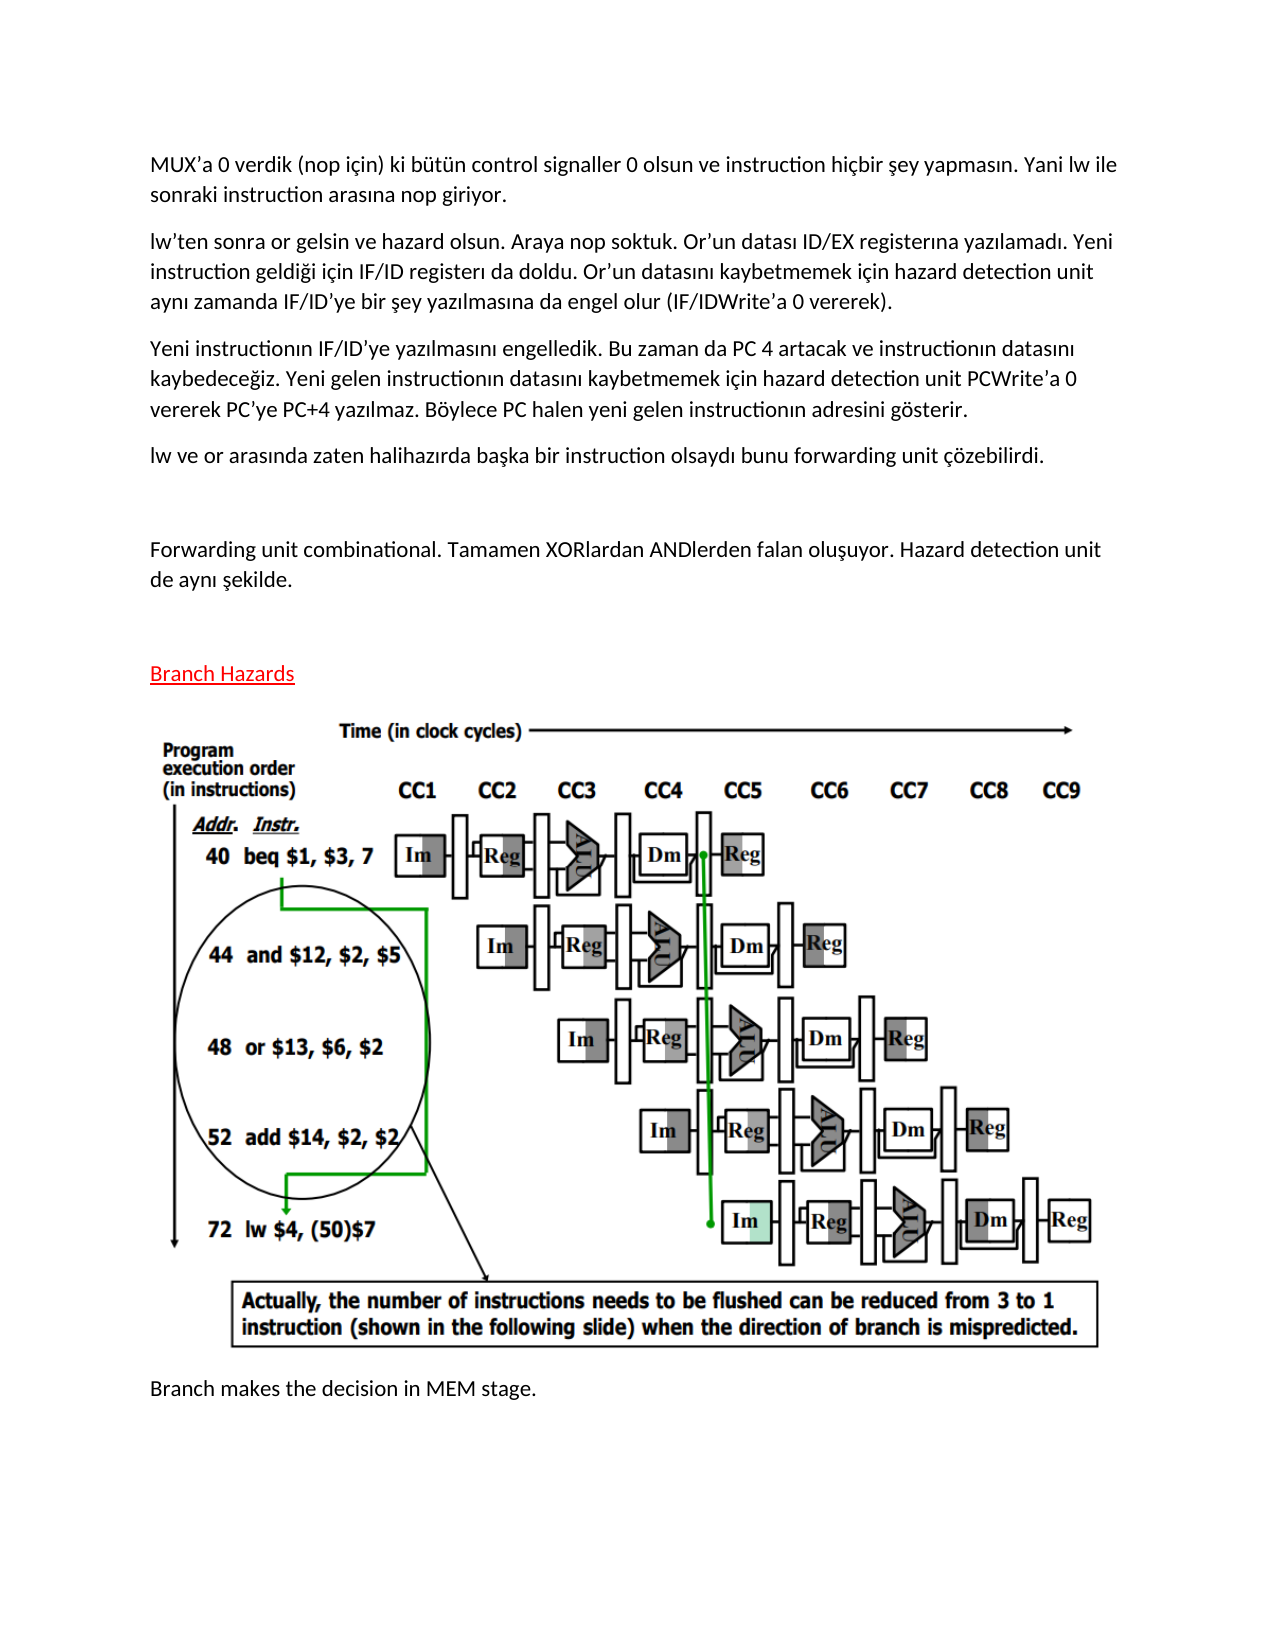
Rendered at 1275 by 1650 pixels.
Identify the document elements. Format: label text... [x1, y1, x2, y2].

text Yeni instructionın IF/ID’ye yazılmasını engelledik. Bu zaman da PC 4 artacak ve instructionın datasını kaybedeceğiz. Yeni gelen instructionın datasını kaybetmemek için hazard detection unit PCWrite’a 0 vererek PC’ye PC+4 yazılmaz. Böylece PC halen yeni gelen instructionın adresini gösterir. [150, 334, 1125, 423]
text lw’ten sonra or gelsin ve hazard olsun. Araya nop soktuk. Or’un datası ID/EX registerına yazılamadı. Yeni instruction geldiği için IF/ID registerı da doldu. Or’un datasını kaybetmemek için hazard detection unit aynı zamanda IF/ID’ye bir şey yazılmasına da engel olur (IF/IDWrite’a 0 vererek). [150, 227, 1125, 316]
text Branch Hazards [150, 659, 1125, 687]
text Forwarding unit combinational. Tamamen XORlardan ANDlerden falan oluşuyor. Hazard detection unit de aynı şekilde. [150, 535, 1125, 594]
text MUX’a 0 verdik (nop için) ki bütün control signaller 0 olsun ve instruction hiçbir şey yapmasın. Yani lw ile sonraki instruction arasına nop giriyor. [150, 150, 1125, 208]
picture [150, 706, 1125, 1356]
text Branch makes the decision in MEM stage. [150, 1374, 1125, 1402]
text lw ve or arasında zaten halihazırda başka bir instruction olsaydı bunu forwarding unit çözebilirdi. [150, 442, 1125, 470]
